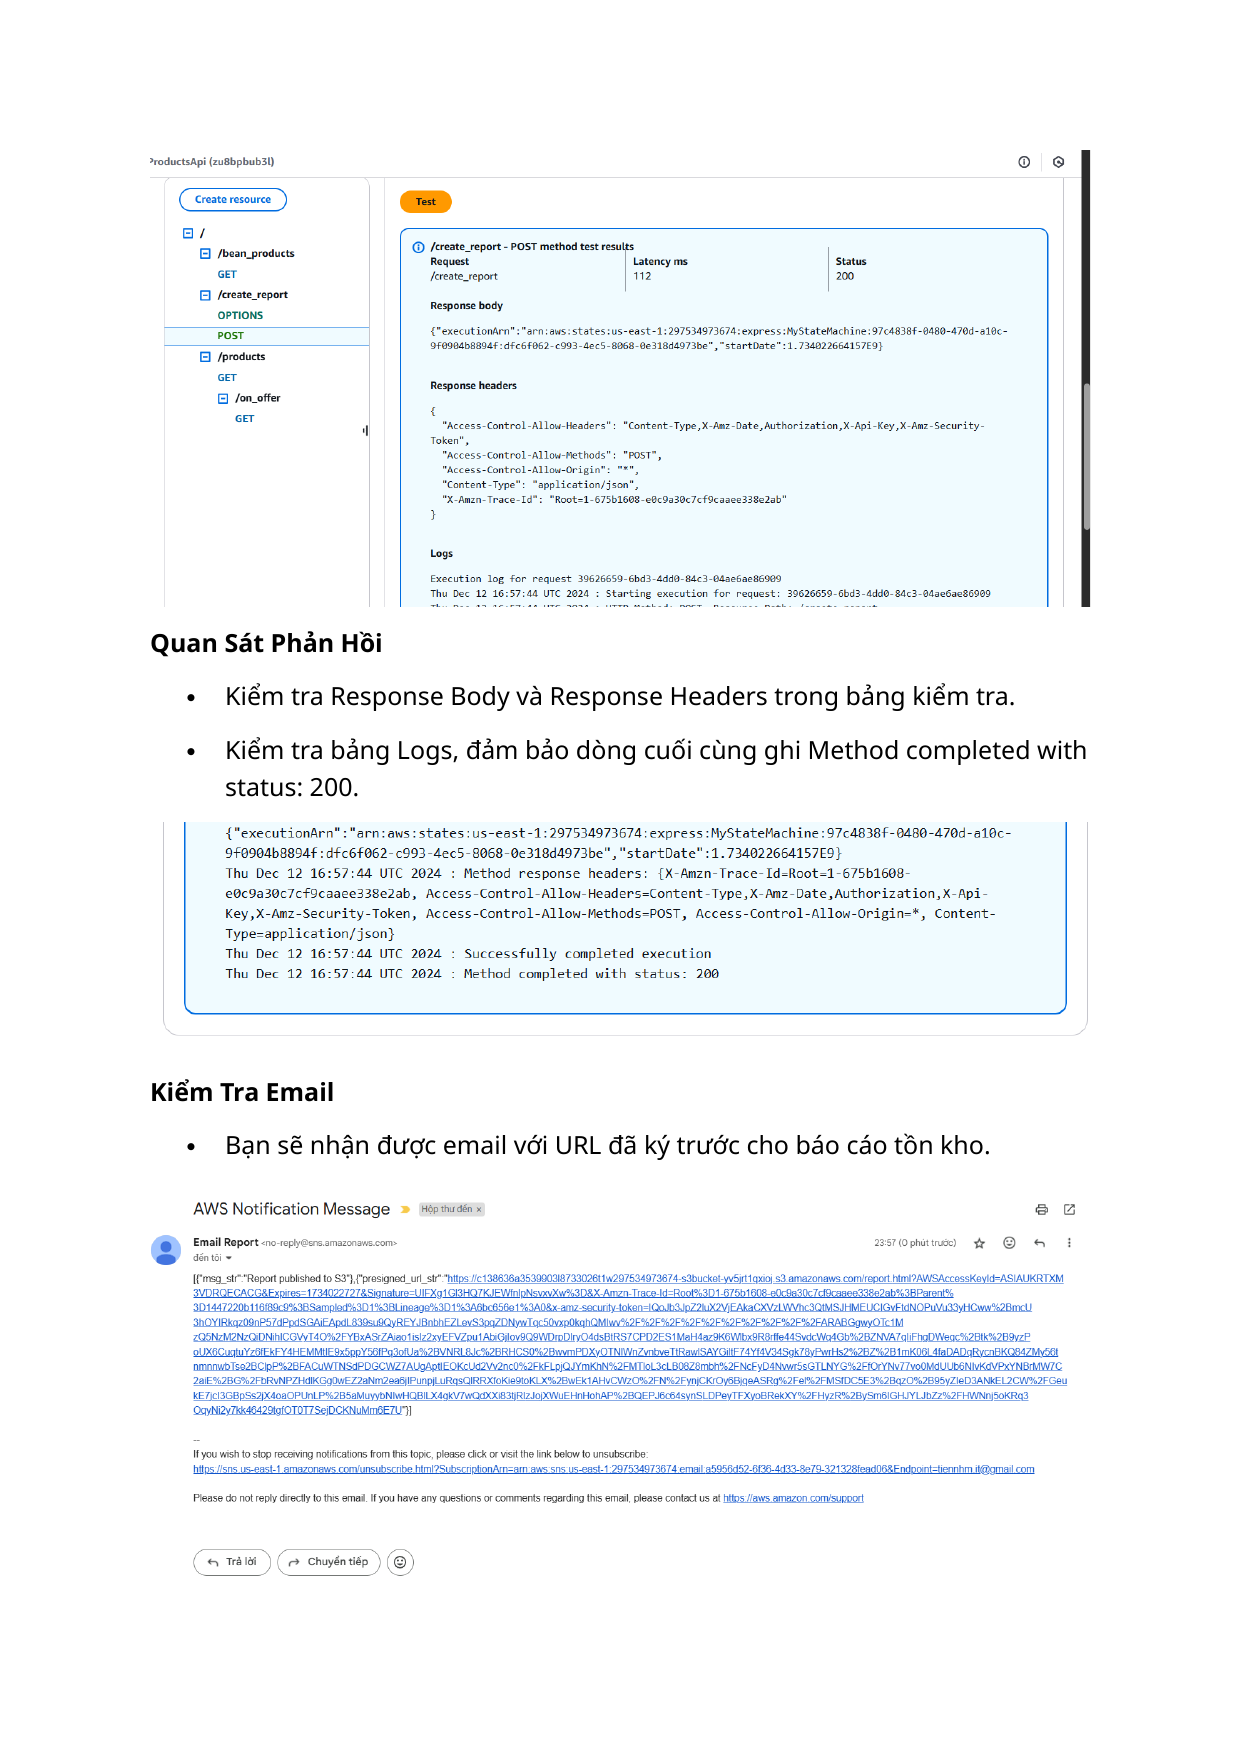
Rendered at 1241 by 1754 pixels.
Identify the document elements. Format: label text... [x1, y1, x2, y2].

list Kiểm tra bảng Logs, đảm bảo dòng cuối cùng ghi Method completed with status: 200. [187, 732, 1090, 803]
text Kiểm Tra Email [150, 1074, 1090, 1108]
picture [150, 822, 1091, 1056]
list Kiểm tra Response Body và Response Headers trong bảng kiểm tra. [187, 679, 1090, 713]
picture [150, 150, 1091, 607]
text Quan Sát Phản Hồi [150, 626, 1090, 659]
list Bạn sẽ nhận được email với URL đã ký trước cho báo cáo tồn kho. [187, 1128, 1090, 1162]
picture [150, 1181, 1091, 1585]
